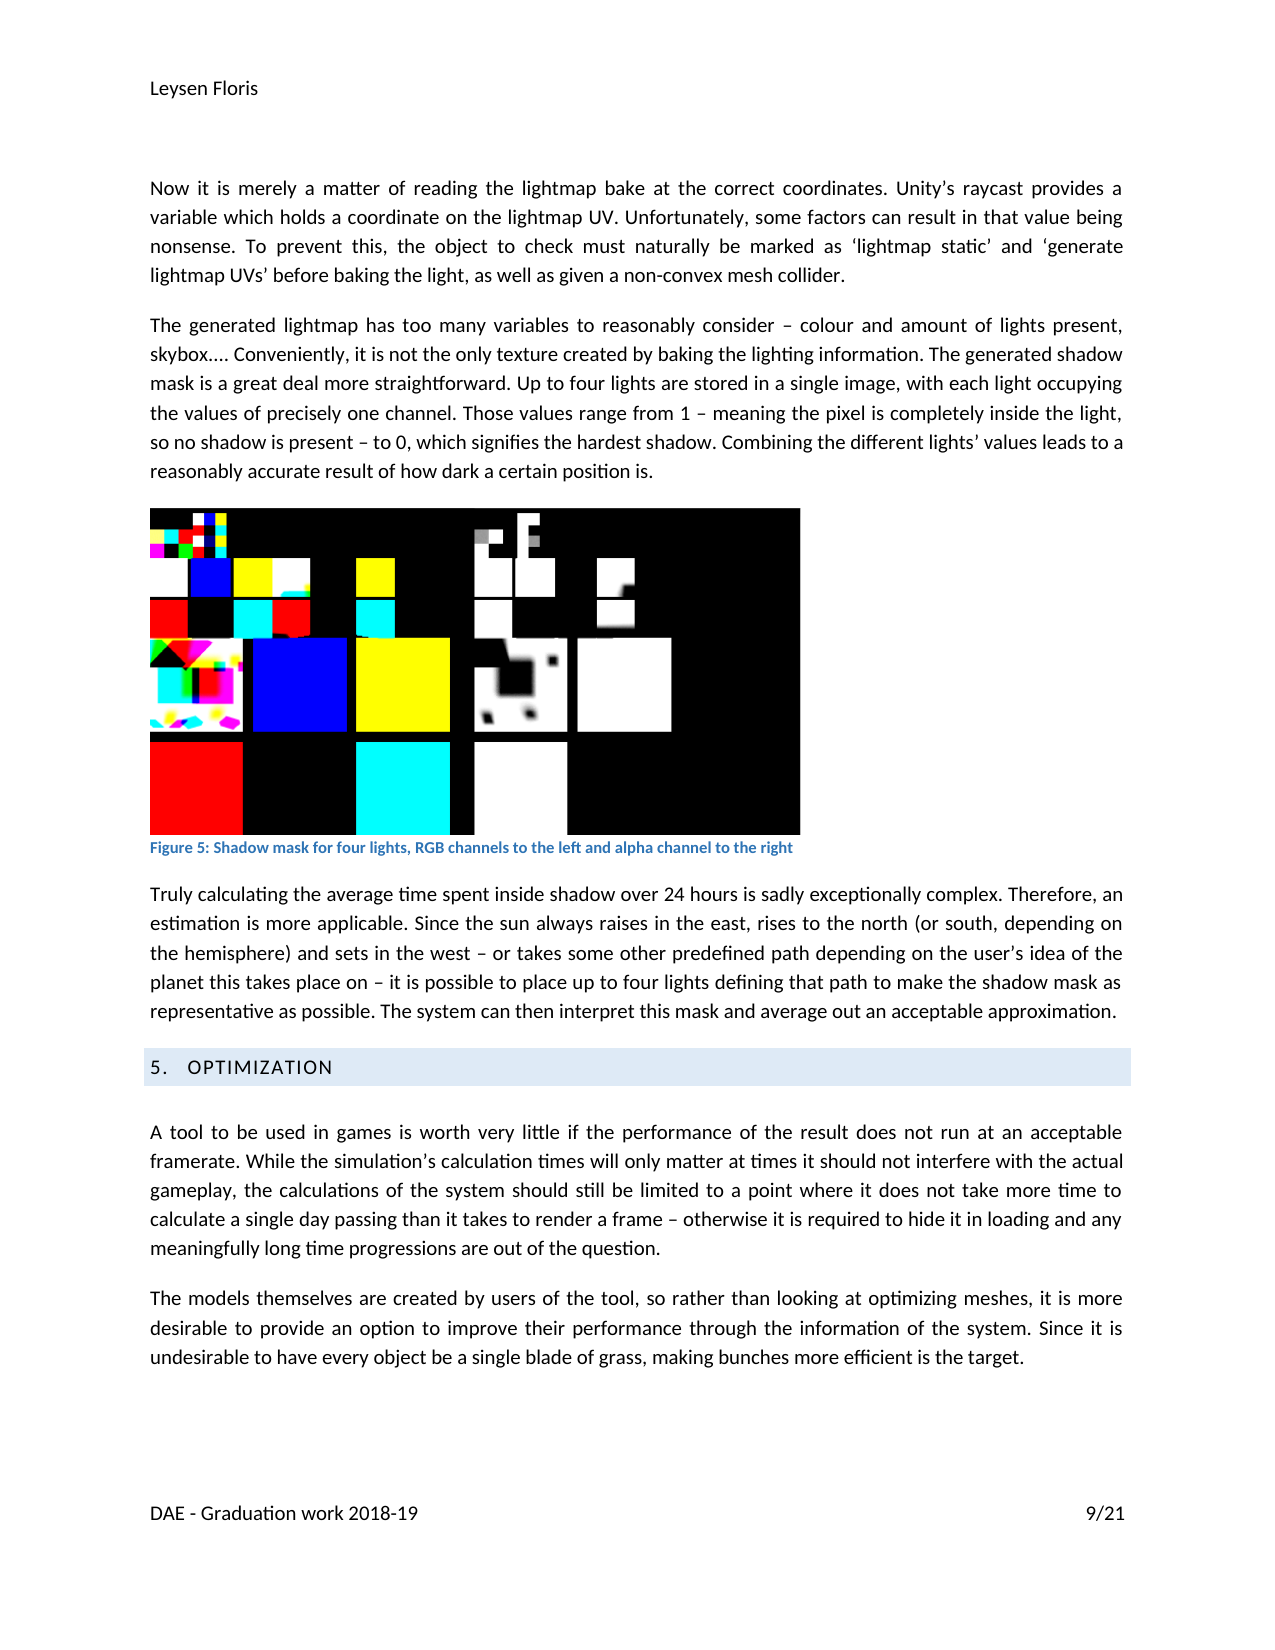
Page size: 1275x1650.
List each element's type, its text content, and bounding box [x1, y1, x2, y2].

text The generated lightmap has too many variables to reasonably consider – colour and amount of lights present, skybox.... Conveniently, it is not the only texture created by baking the lighting information. The generated shadow mask is a great deal more straightforward. Up to four lights are stored in a single image, with each light occupying the values of precisely one channel. Those values range from 1 – meaning the pixel is completely inside the light, so no shadow is present – to 0, which signifies the hardest shadow. Combining the different lights’ values leads to a reasonably accurate result of how dark a certain position is. [150, 312, 1125, 483]
text The models themselves are created by users of the tool, so rather than looking at optimizing meshes, it is more desirable to provide an option to improve their performance through the information of the system. Since it is undesirable to have every object be a single blade of grass, making bunches more efficient is the target. [150, 1286, 1125, 1369]
picture [150, 508, 801, 835]
text Now it is merely a matter of reading the lightmap bake at the correct coordinates. Unity’s raycast provides a variable which holds a coordinate on the lightmap UV. Unfortunately, some factors can result in that value being nonsense. To prevent this, the object to check must naturally be marked as ‘lightmap static’ and ‘generate lightmap UVs’ before baking the light, as well as given a non-convex mesh collider. [150, 175, 1125, 288]
subtitle Optimization [150, 1054, 1125, 1080]
text Truly calculating the average time spent inside shadow over 24 hours is sadly exceptionally complex. Therefore, an estimation is more applicable. Since the sun always raises in the east, rises to the north (or south, depending on the hemisphere) and sets in the west – or takes some other predefined path depending on the user’s idea of the planet this takes place on – it is possible to place up to four lights defining that path to make the shadow mask as representative as possible. The system can then interpret this mask and average out an acceptable approximation. [150, 881, 1125, 1023]
text A tool to be used in games is worth very little if the performance of the result does not run at an acceptable framerate. While the simulation’s calculation times will only matter at times it should not interfere with the actual gameplay, the calculations of the system should still be limited to a point where it does not take more time to calculate a single day passing than it takes to render a frame – otherwise it is required to hide it in loading and any meaningfully long time progressions are out of the question. [150, 1090, 1125, 1261]
